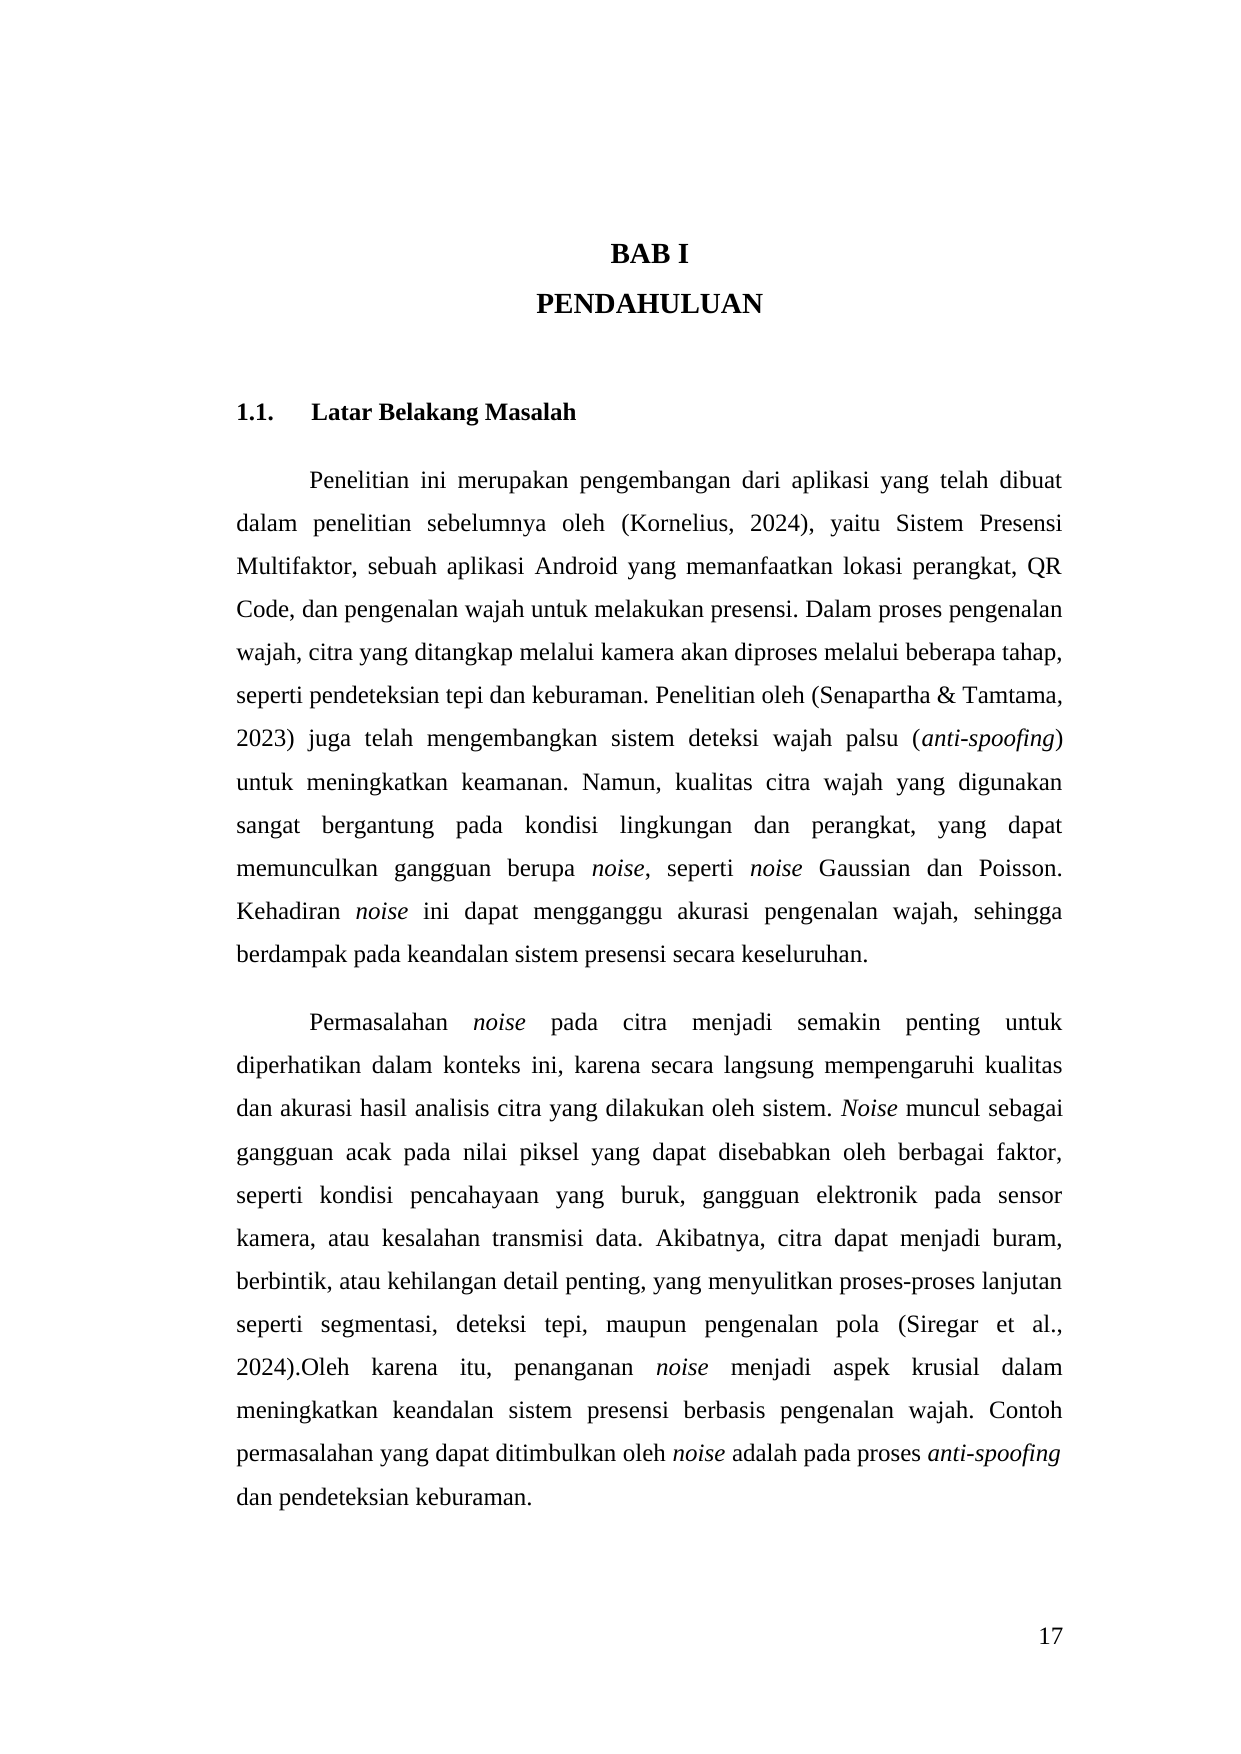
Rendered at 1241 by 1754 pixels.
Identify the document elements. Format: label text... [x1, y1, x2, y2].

subtitle Latar Belakang Masalah [236, 397, 1063, 425]
subtitle PENDAHULUAN [236, 287, 1063, 320]
text Penelitian ini merupakan pengembangan dari aplikasi yang telah dibuat dalam penelitian sebelumnya oleh (Kornelius, 2024), yaitu Sistem Presensi Multifaktor, sebuah aplikasi Android yang memanfaatkan lokasi perangkat, QR Code, dan pengenalan wajah untuk melakukan presensi. Dalam proses pengenalan wajah, citra yang ditangkap melalui kamera akan diproses melalui beberapa tahap, seperti pendeteksian tepi dan keburaman. Penelitian oleh (Senapartha & Tamtama, 2023) juga telah mengembangkan sistem deteksi wajah palsu (anti-spoofing) untuk meningkatkan keamanan. Namun, kualitas citra wajah yang digunakan sangat bergantung pada kondisi lingkungan dan perangkat, yang dapat memunculkan gangguan berupa noise, seperti noise Gaussian dan Poisson. Kehadiran noise ini dapat mengganggu akurasi pengenalan wajah, sehingga berdampak pada keandalan sistem presensi secara keseluruhan. [236, 465, 1063, 968]
text BAB I [236, 236, 1063, 270]
text Permasalahan noise pada citra menjadi semakin penting untuk diperhatikan dalam konteks ini, karena secara langsung mempengaruhi kualitas dan akurasi hasil analisis citra yang dilakukan oleh sistem. Noise muncul sebagai gangguan acak pada nilai piksel yang dapat disebabkan oleh berbagai faktor, seperti kondisi pencahayaan yang buruk, gangguan elektronik pada sensor kamera, atau kesalahan transmisi data. Akibatnya, citra dapat menjadi buram, berbintik, atau kehilangan detail penting, yang menyulitkan proses-proses lanjutan seperti segmentasi, deteksi tepi, maupun pengenalan pola (Siregar et al., 2024).Oleh karena itu, penanganan noise menjadi aspek krusial dalam meningkatkan keandalan sistem presensi berbasis pengenalan wajah. Contoh permasalahan yang dapat ditimbulkan oleh noise adalah pada proses anti-spoofing dan pendeteksian keburaman. [236, 1007, 1063, 1510]
